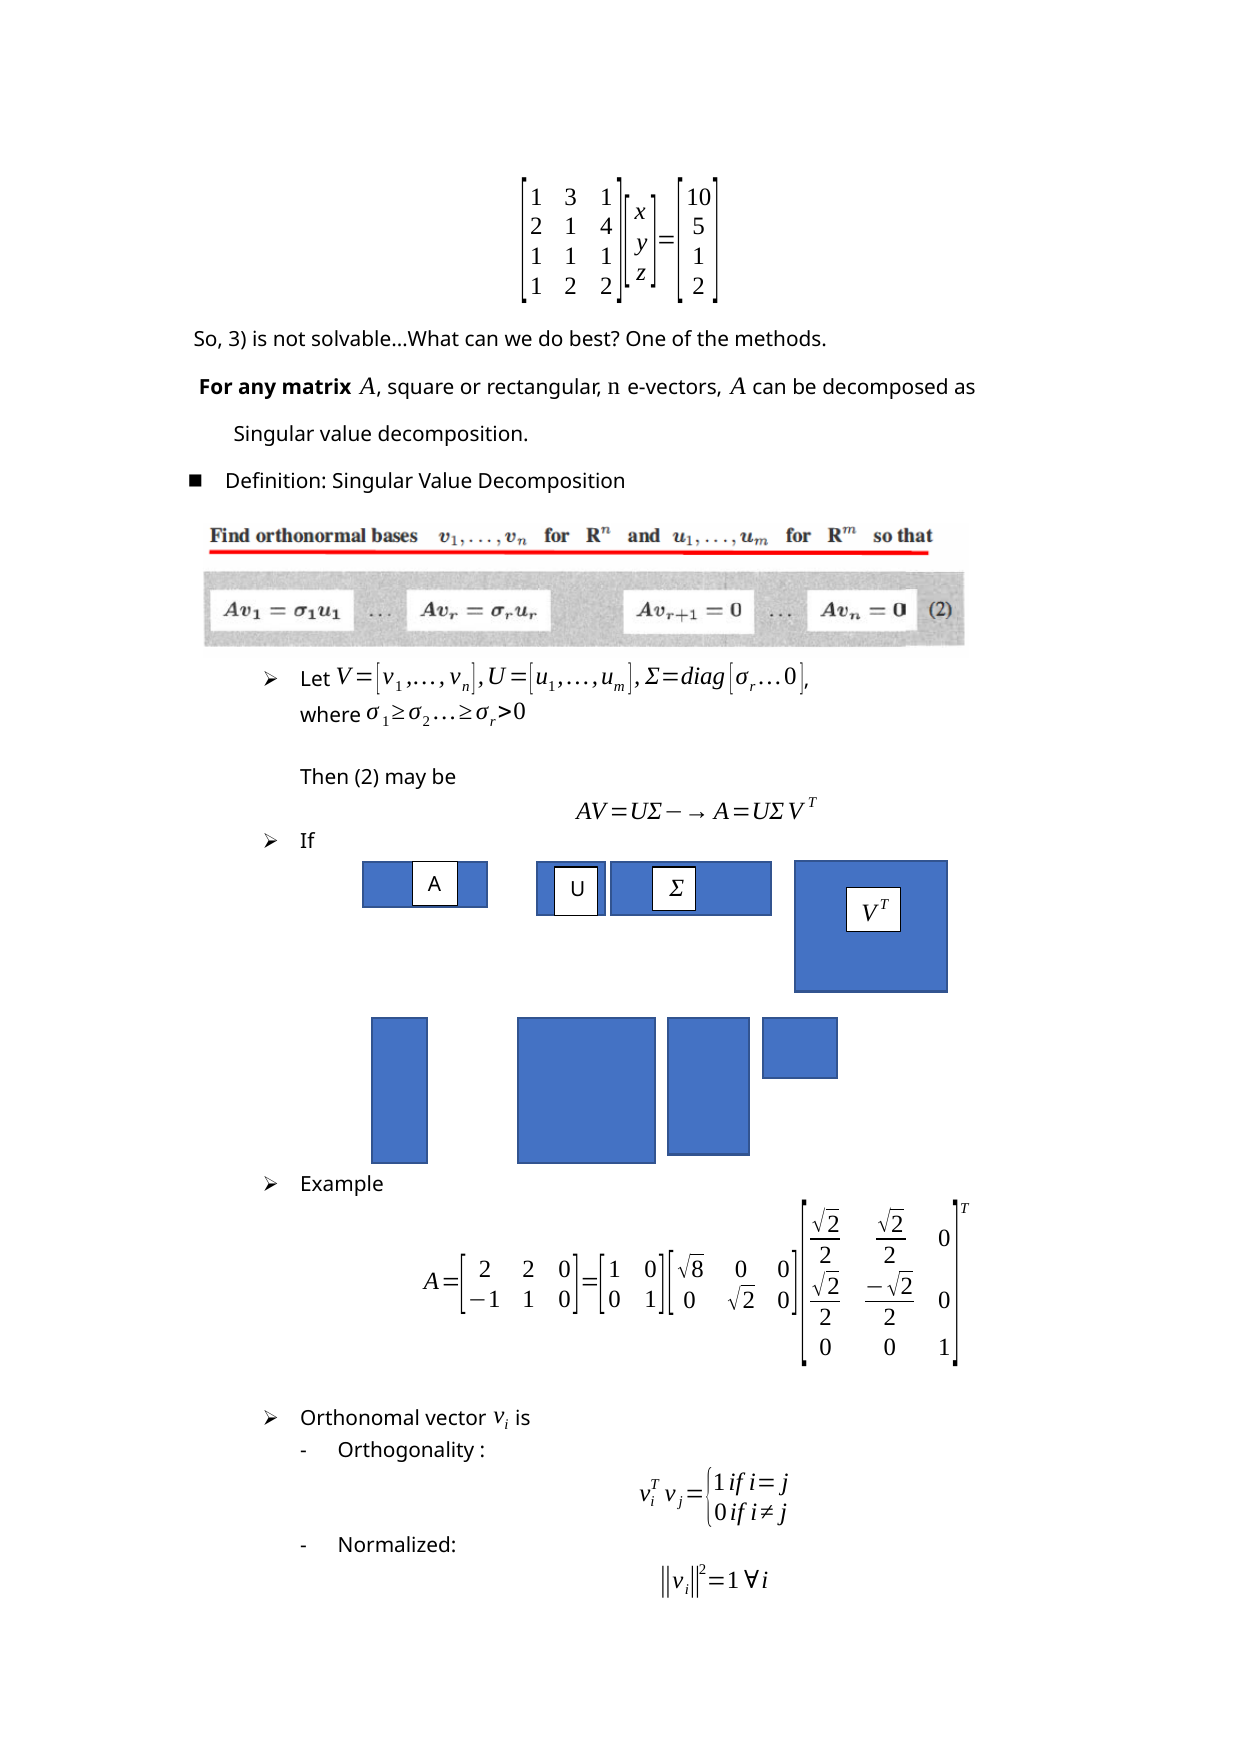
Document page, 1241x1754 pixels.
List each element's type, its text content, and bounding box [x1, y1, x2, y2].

list Orthonomal vector is [262, 1402, 1090, 1433]
list Example [262, 1169, 1090, 1197]
list Orthogonality : [300, 1435, 1090, 1463]
list Normalized: [300, 1530, 1090, 1558]
text So, 3) is not solvable…What can we do best? One of the methods. [150, 324, 1090, 353]
list Then (2) may be [300, 762, 1090, 791]
list where [300, 698, 1090, 729]
list If [262, 826, 1090, 855]
picture [202, 523, 970, 658]
text For any matrix , square or rectangular, e-vectors, can be decomposed as [150, 372, 1090, 400]
list Let , [262, 650, 1090, 696]
list Definition: Singular Value Decomposition [187, 466, 1090, 495]
text Singular value decomposition. [150, 419, 1090, 448]
